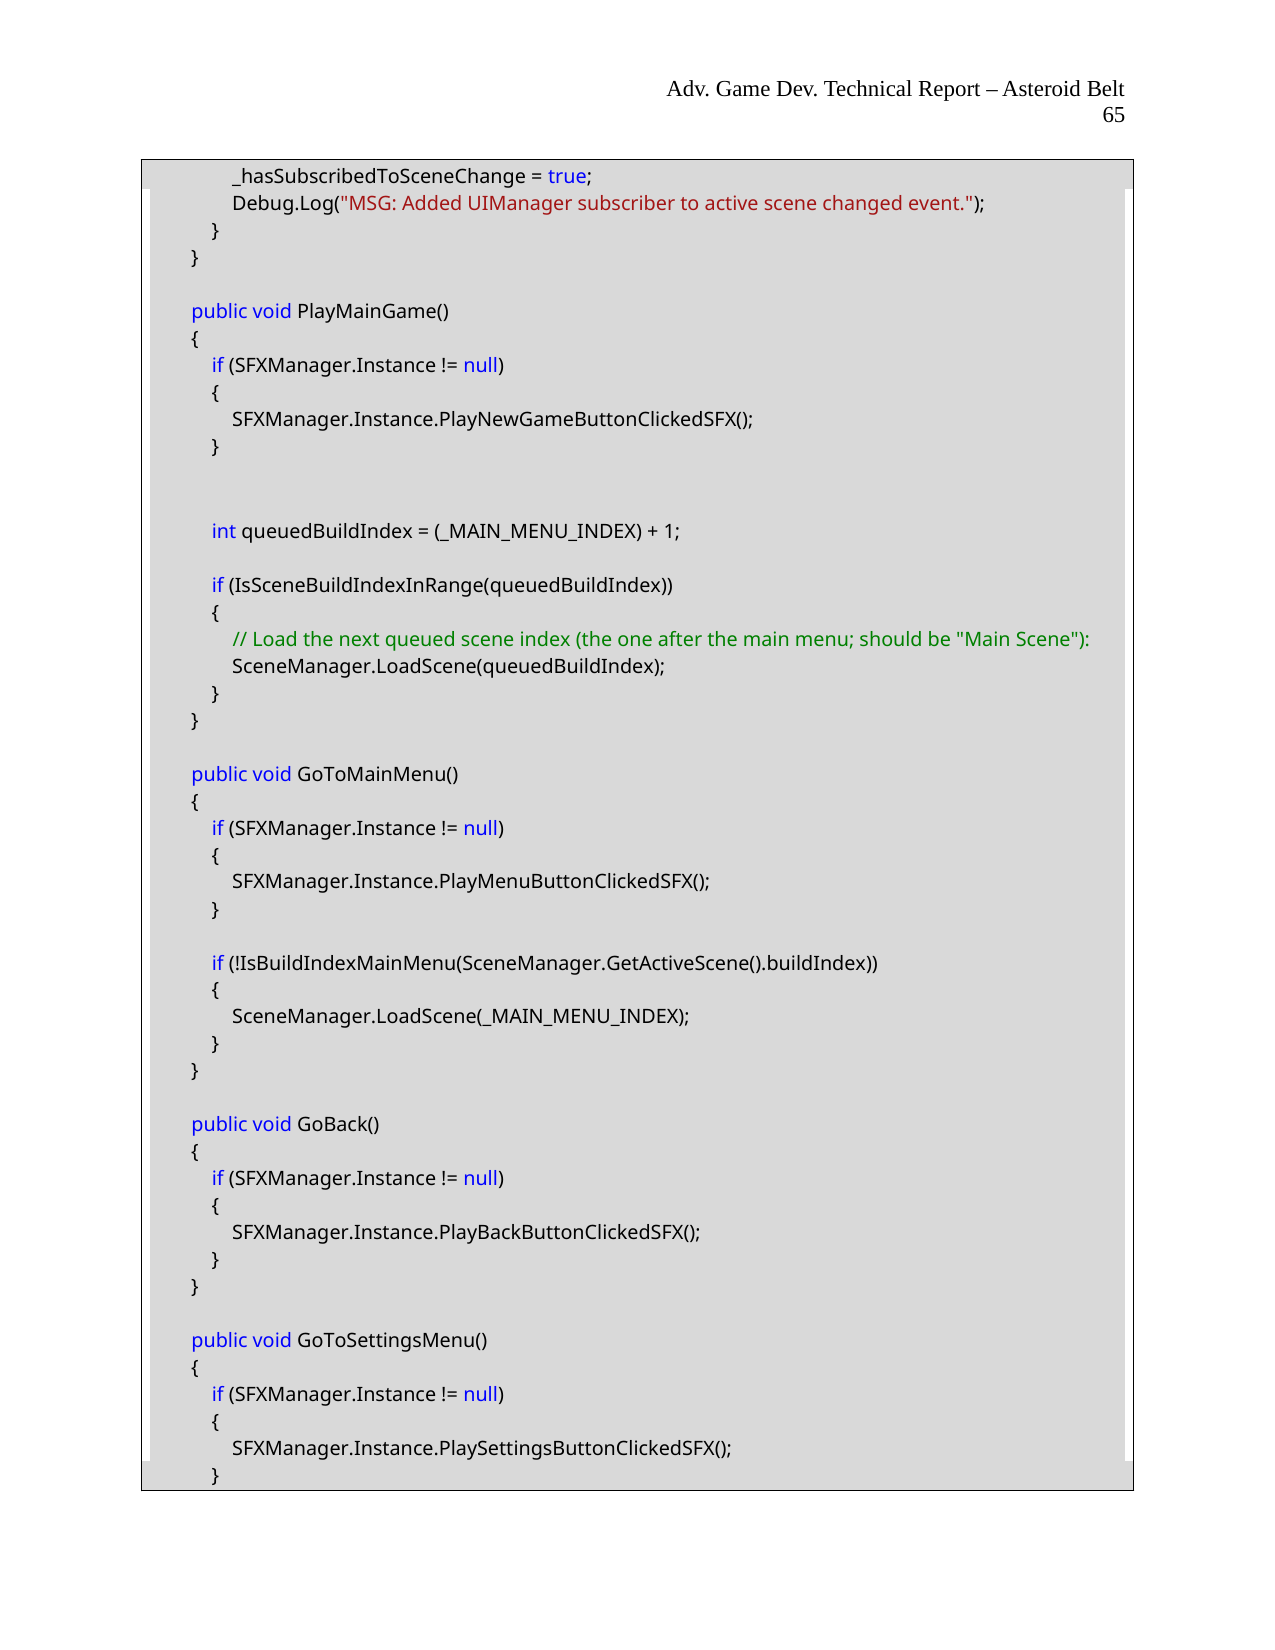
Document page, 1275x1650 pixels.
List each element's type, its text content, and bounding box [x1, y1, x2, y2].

text { [150, 787, 1125, 814]
text { [150, 1138, 1125, 1164]
text } [150, 895, 1125, 922]
text { [150, 1407, 1125, 1434]
text } [150, 679, 1125, 706]
text { [150, 976, 1125, 1003]
text } [142, 1458, 1133, 1490]
text { [150, 324, 1125, 351]
text { [150, 1192, 1125, 1218]
text { [150, 378, 1125, 405]
text if (SFXManager.Instance != null) [150, 1164, 1125, 1192]
text } [150, 1246, 1125, 1272]
text if (SFXManager.Instance != null) [150, 351, 1125, 378]
text Debug.Log("MSG: Added UIManager subscriber to active scene changed event."); [150, 189, 1125, 216]
text if (!IsBuildIndexMainMenu(SceneManager.GetActiveScene().buildIndex)) [150, 949, 1125, 976]
text if (IsSceneBuildIndexInRange(queuedBuildIndex)) [150, 571, 1125, 598]
text public void GoToSettingsMenu() [150, 1326, 1125, 1353]
text } [150, 706, 1125, 733]
text int queuedBuildIndex = (_MAIN_MENU_INDEX) + 1; [150, 517, 1125, 544]
text SFXManager.Instance.PlayBackButtonClickedSFX(); [150, 1218, 1125, 1246]
text // Load the next queued scene index (the one after the main menu; should be "Main Scene"): [150, 625, 1125, 652]
text { [150, 1353, 1125, 1380]
text } [150, 432, 1125, 459]
text } [150, 1057, 1125, 1084]
text SFXManager.Instance.PlaySettingsButtonClickedSFX(); [150, 1434, 1125, 1458]
text { [150, 598, 1125, 625]
text { [150, 841, 1125, 868]
text } [150, 1272, 1125, 1299]
text SFXManager.Instance.PlayMenuButtonClickedSFX(); [150, 868, 1125, 895]
text _hasSubscribedToSceneChange = true; [142, 160, 1133, 189]
text public void PlayMainGame() [150, 297, 1125, 324]
text if (SFXManager.Instance != null) [150, 814, 1125, 841]
text SceneManager.LoadScene(_MAIN_MENU_INDEX); [150, 1003, 1125, 1030]
text SceneManager.LoadScene(queuedBuildIndex); [150, 652, 1125, 679]
text public void GoBack() [150, 1111, 1125, 1138]
text SFXManager.Instance.PlayNewGameButtonClickedSFX(); [150, 405, 1125, 432]
text } [150, 216, 1125, 243]
text } [150, 1030, 1125, 1057]
text if (SFXManager.Instance != null) [150, 1380, 1125, 1407]
text public void GoToMainMenu() [150, 760, 1125, 787]
text } [150, 243, 1125, 270]
